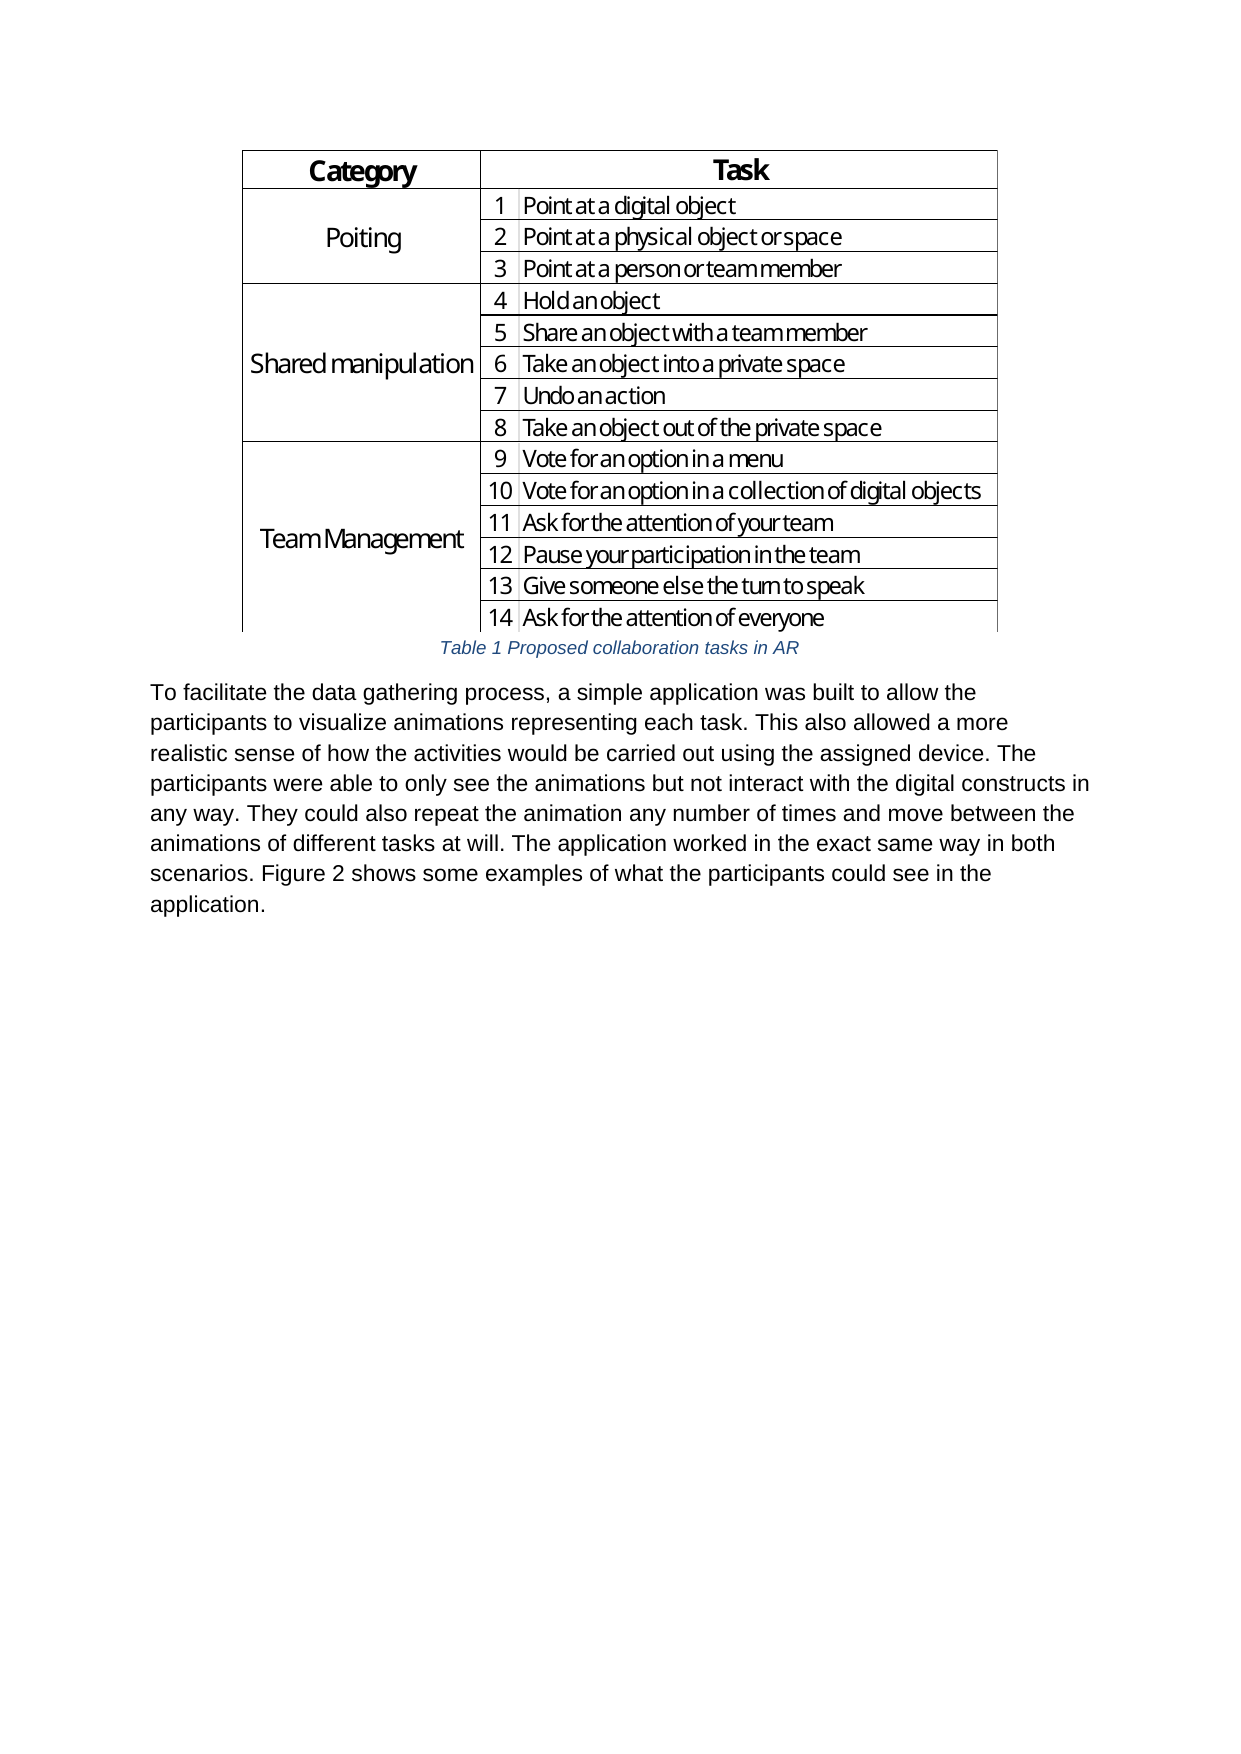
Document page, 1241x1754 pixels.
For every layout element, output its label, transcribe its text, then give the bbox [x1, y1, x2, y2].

text To facilitate the data gathering process, a simple application was built to allow the participants to visualize animations representing each task. This also allowed a more realistic sense of how the activities would be carried out using the assigned device. The participants were able to only see the animations but not interact with the digital constructs in any way. They could also repeat the animation any number of times and move between the animations of different tasks at will. The application worked in the exact same way in both scenarios. Figure 2 shows some examples of what the participants could see in the application. [150, 679, 1090, 917]
text Table 1 Proposed collaboration tasks in AR [150, 637, 1090, 658]
